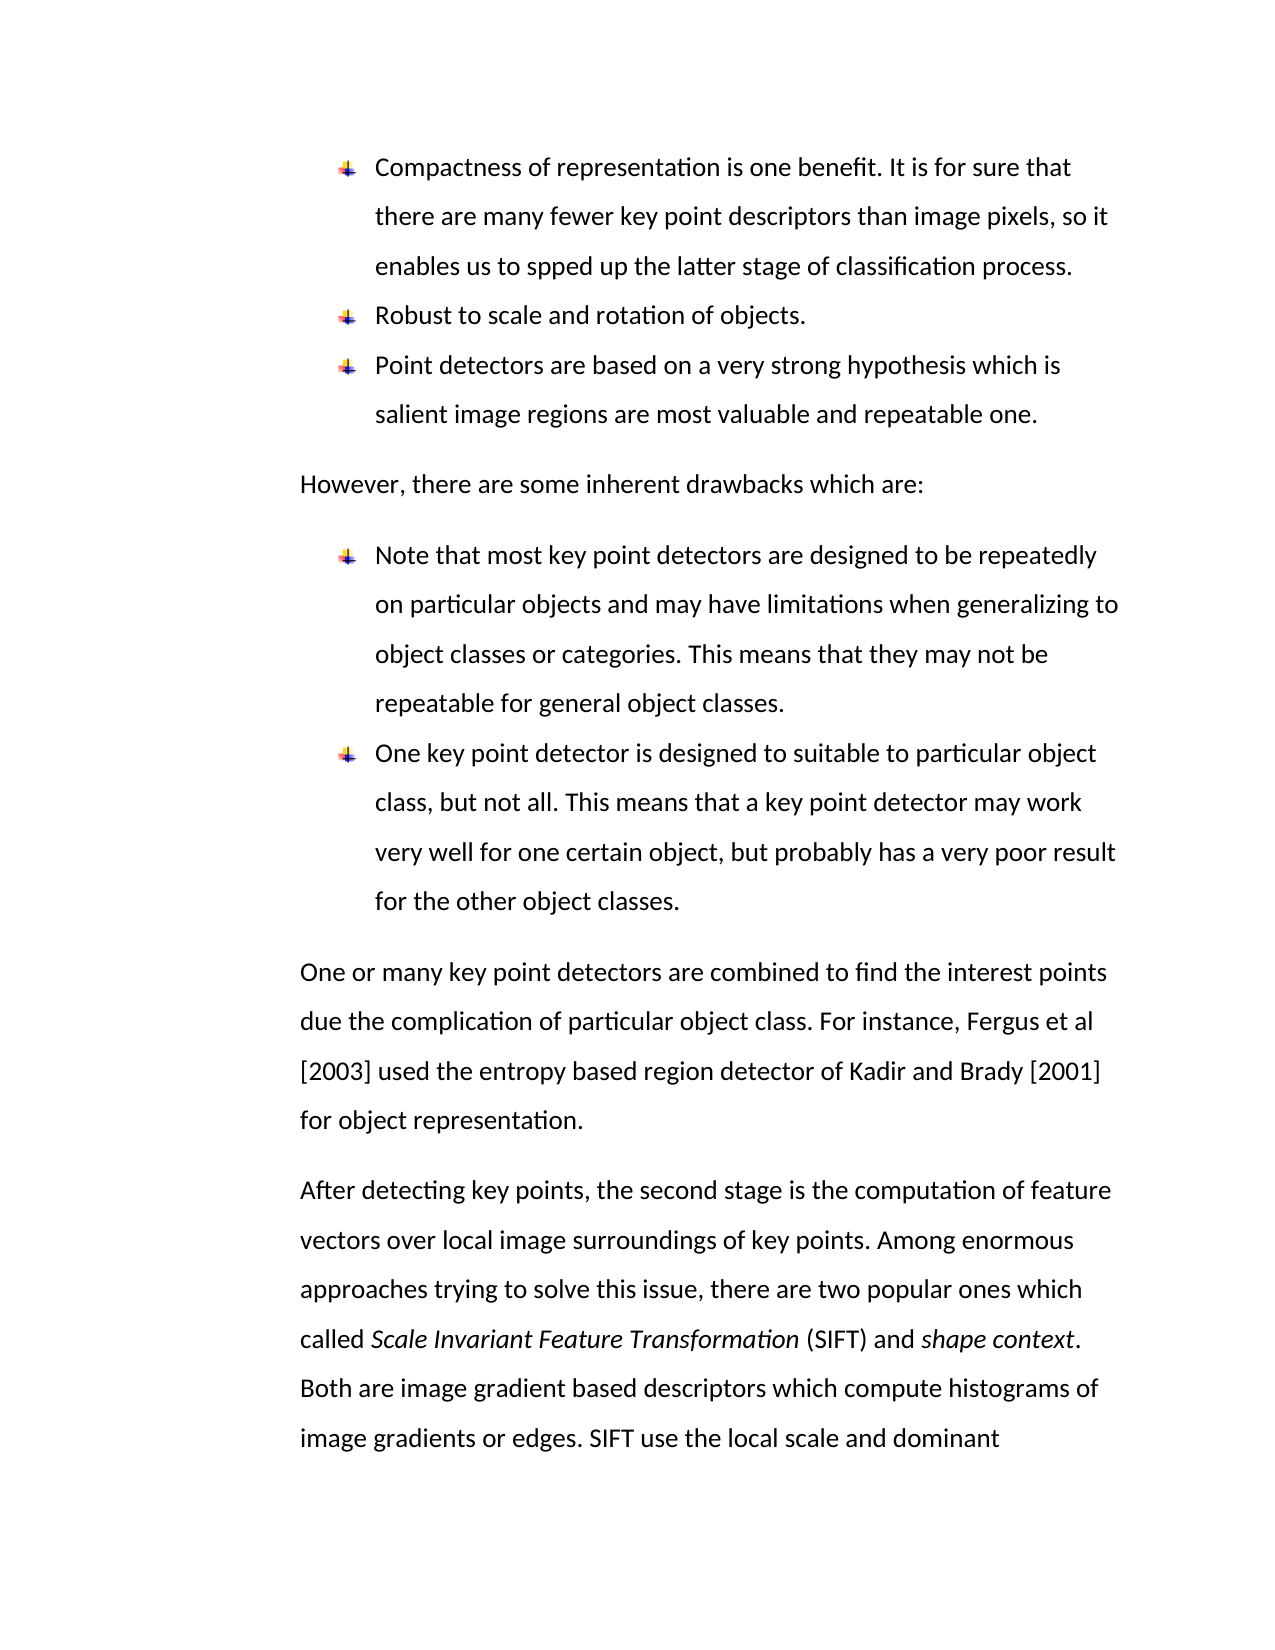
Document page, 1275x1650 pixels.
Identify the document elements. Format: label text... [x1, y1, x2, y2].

list Robust to scale and rotation of objects. [337, 298, 1125, 331]
picture [338, 308, 356, 325]
picture [338, 159, 356, 177]
list Compactness of representation is one benefit. It is for sure that there are many fewer key point descriptors than image pixels, so it enables us to spped up the latter stage of classification process. [337, 150, 1125, 282]
list One key point detector is designed to suitable to particular object class, but not all. This means that a key point detector may work very well for one certain object, but probably has a very poor result for the other object classes. [337, 736, 1125, 917]
picture [338, 745, 356, 763]
picture [338, 357, 356, 375]
list Point detectors are based on a very strong hypothesis which is salient image regions are most valuable and repeatable one. [337, 348, 1125, 430]
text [300, 1173, 1125, 1454]
list Note that most key point detectors are designed to be repeatedly on particular objects and may have limitations when generalizing to object classes or categories. This means that they may not be repeatable for general object classes. [337, 538, 1125, 719]
picture [338, 547, 356, 565]
text One or many key point detectors are combined to find the interest points due the complication of particular object class. For instance, Fergus et al [2003] used the entropy based region detector of Kadir and Brady [2001] for object representation. [300, 955, 1125, 1136]
text However, there are some inherent drawbacks which are: [300, 468, 1125, 501]
